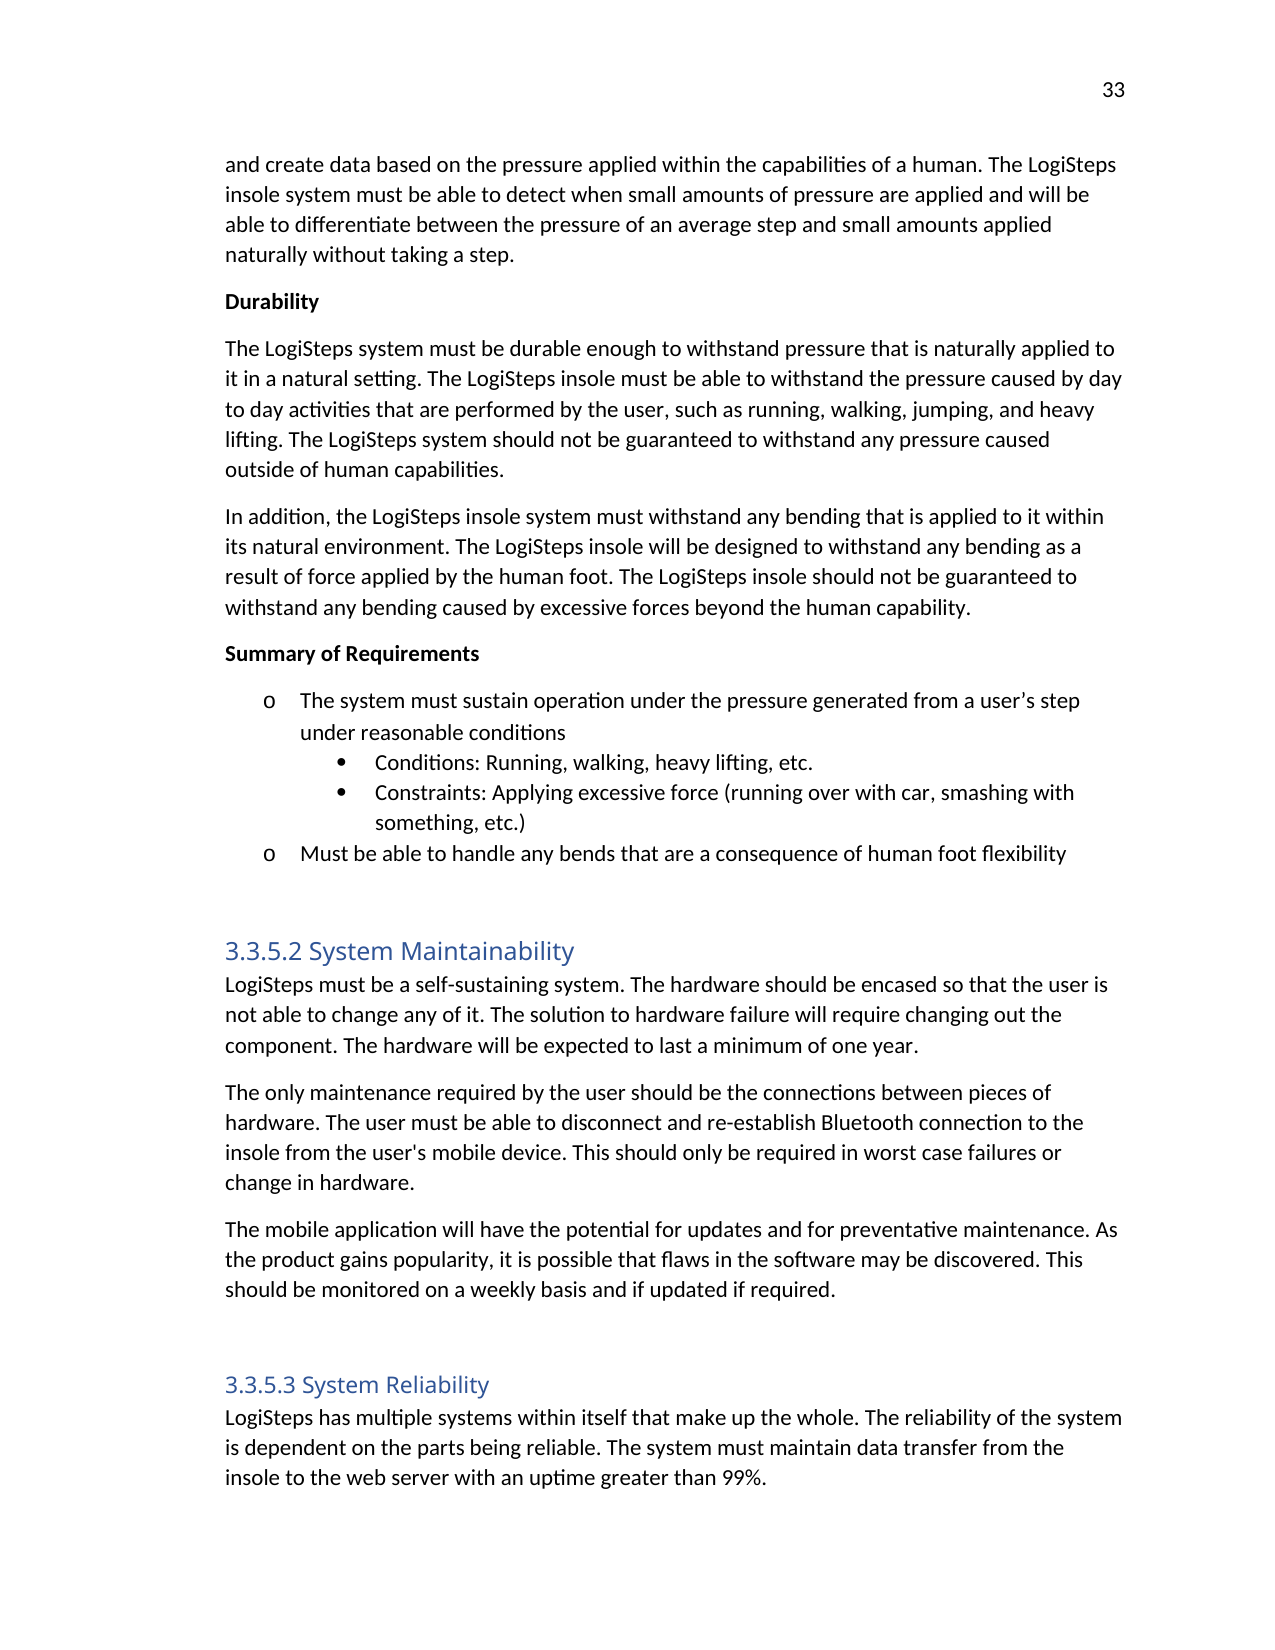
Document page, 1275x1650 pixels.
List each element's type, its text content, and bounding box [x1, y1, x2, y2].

subtitle 3.3.5.3 System Reliability [150, 1369, 1125, 1401]
text LogiSteps has multiple systems within itself that make up the whole. The reliability of the system is dependent on the parts being reliable. The system must maintain data transfer from the insole to the web server with an uptime greater than 99%. [225, 1403, 1125, 1492]
text Durability [150, 287, 1125, 316]
text In addition, the LogiSteps insole system must withstand any bending that is applied to it within its natural environment. The LogiSteps insole will be designed to withstand any bending as a result of force applied by the human foot. The LogiSteps insole should not be guaranteed to withstand any bending caused by excessive forces beyond the human capability. [225, 502, 1125, 621]
list Constraints: Applying excessive force (running over with car, smashing with something, etc.) [337, 778, 1125, 836]
text Summary of Requirements [225, 639, 1125, 668]
text The LogiSteps system must be durable enough to withstand pressure that is naturally applied to it in a natural setting. The LogiSteps insole must be able to withstand the pressure caused by day to day activities that are performed by the user, such as running, walking, jumping, and heavy lifting. The LogiSteps system should not be guaranteed to withstand any pressure caused outside of human capabilities. [225, 334, 1125, 483]
text LogiSteps must be a self-sustaining system. The hardware should be encased so that the user is not able to change any of it. The solution to hardware failure will require changing out the component. The hardware will be expected to last a minimum of one year. [225, 970, 1125, 1059]
text The only maintenance required by the user should be the connections between pieces of hardware. The user must be able to disconnect and re-establish Bluetooth connection to the insole from the user's mobile device. This should only be required in worst case failures or change in hardware. [225, 1078, 1125, 1196]
list Conditions: Running, walking, heavy lifting, etc. [337, 748, 1125, 776]
text The mobile application will have the potential for updates and for preventative maintenance. As the product gains popularity, it is possible that flaws in the software may be discovered. This should be monitored on a weekly basis and if updated if required. [225, 1215, 1125, 1304]
list Must be able to handle any bends that are a consequence of human foot flexibility [262, 839, 1125, 868]
subtitle 3.3.5.2 System Maintainability [150, 934, 1125, 968]
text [225, 150, 1125, 269]
list The system must sustain operation under the pressure generated from a user’s step under reasonable conditions [262, 686, 1125, 746]
